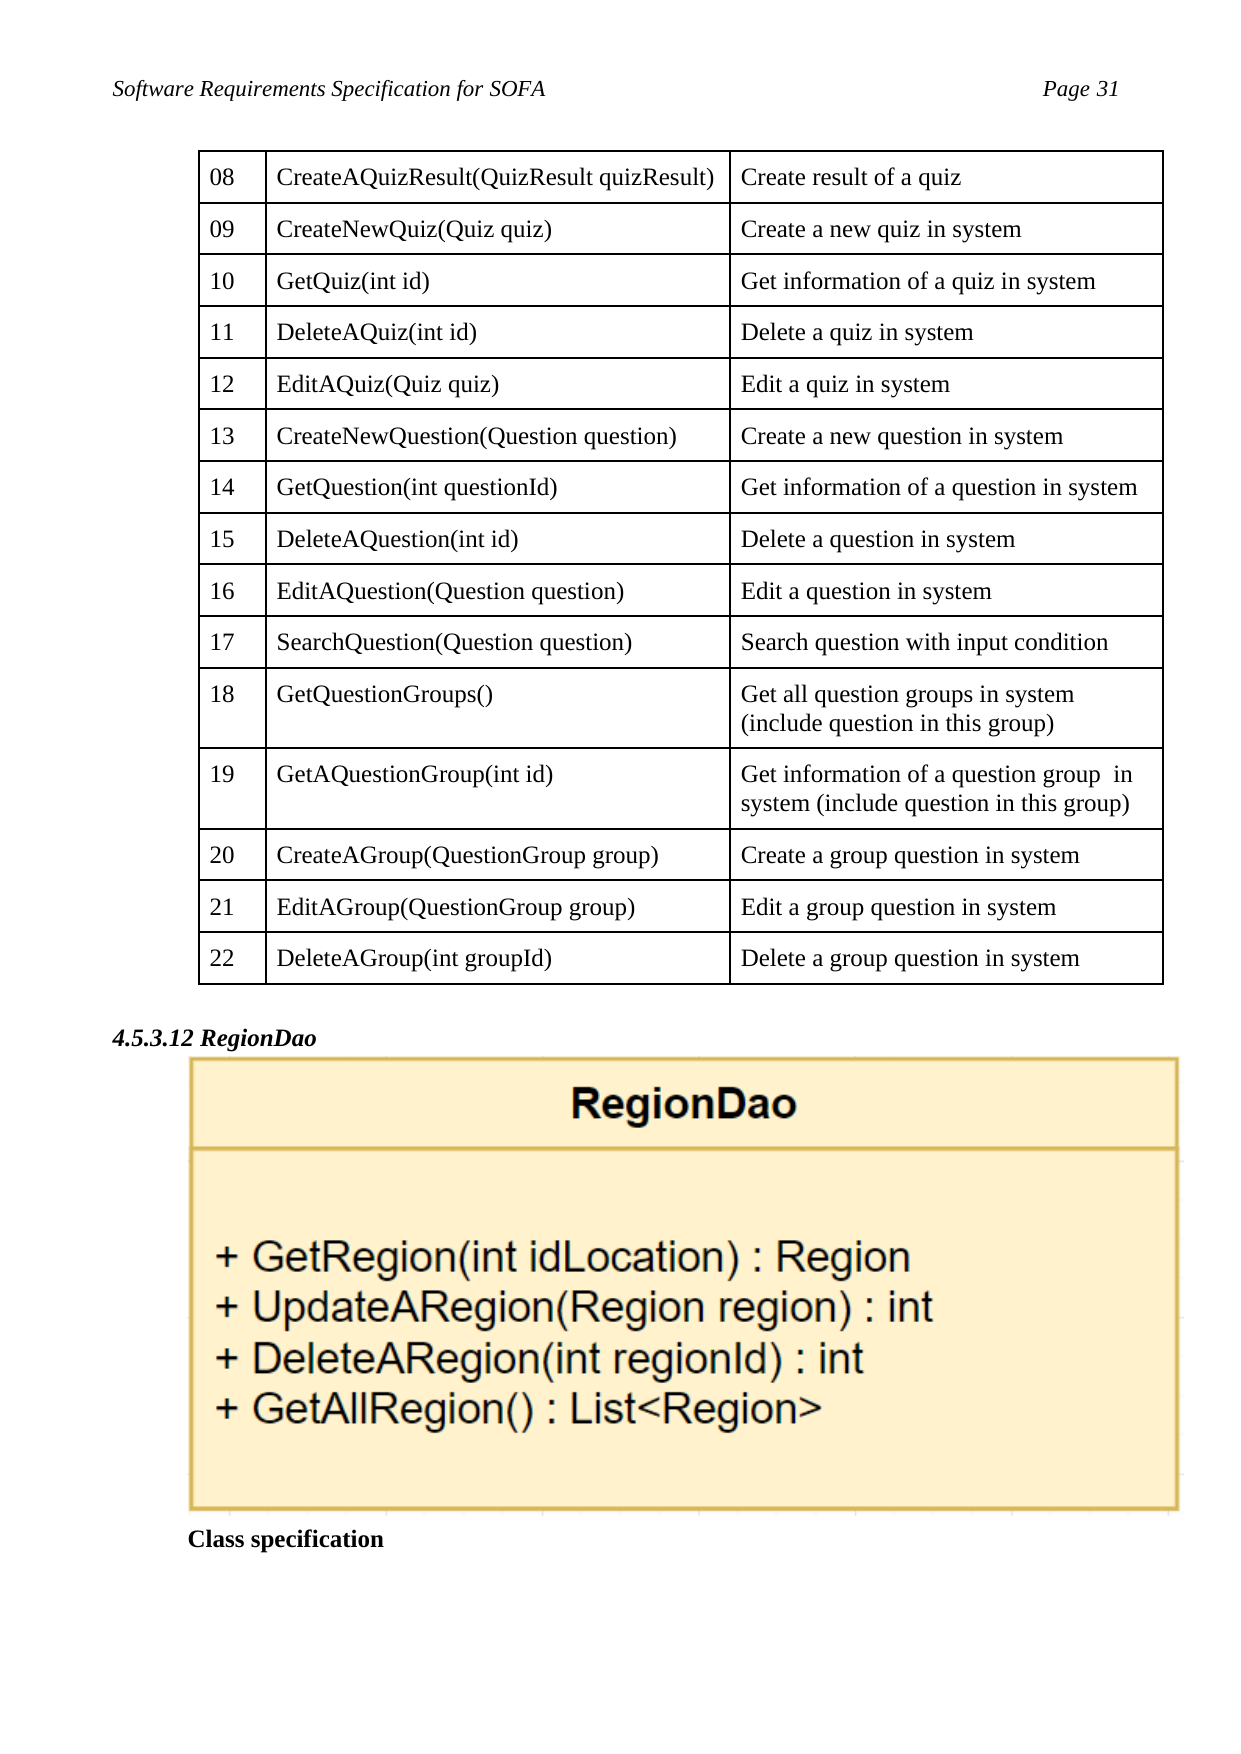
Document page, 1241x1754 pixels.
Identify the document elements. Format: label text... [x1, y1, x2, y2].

table_cell DeleteAGroup(int groupId) [267, 933, 729, 982]
table_cell Create result of a quiz [731, 152, 1162, 202]
table_cell CreateAGroup(QuestionGroup group) [267, 830, 729, 879]
table_cell Delete a group question in system [731, 933, 1162, 982]
table_cell 20 [200, 830, 265, 879]
picture [187, 1056, 1185, 1516]
table_cell EditAQuestion(Question question) [267, 565, 729, 615]
table_cell 12 [200, 359, 265, 408]
table_cell Edit a group question in system [731, 881, 1162, 931]
table_cell Create a new quiz in system [731, 204, 1162, 253]
table_cell DeleteAQuiz(int id) [267, 307, 729, 357]
table_cell 18 [200, 669, 265, 747]
table_cell SearchQuestion(Question question) [267, 617, 729, 667]
table_cell GetAQuestionGroup(int id) [267, 749, 729, 827]
table_cell 11 [200, 307, 265, 357]
table_cell 09 [200, 204, 265, 253]
table_cell Get information of a question in system [731, 462, 1162, 512]
table_cell CreateNewQuiz(Quiz quiz) [267, 204, 729, 253]
table_cell Create a group question in system [731, 830, 1162, 879]
table_cell EditAQuiz(Quiz quiz) [267, 359, 729, 408]
table_cell Delete a question in system [731, 514, 1162, 563]
table_cell CreateAQuizResult(QuizResult quizResult) [267, 152, 729, 202]
table_cell 08 [200, 152, 265, 202]
table_cell CreateNewQuestion(Question question) [267, 410, 729, 460]
table_cell Delete a quiz in system [731, 307, 1162, 357]
text 4.5.3.12 RegionDao [112, 1023, 1128, 1052]
table_cell 10 [200, 255, 265, 305]
table_cell Search question with input condition [731, 617, 1162, 667]
table_cell 19 [200, 749, 265, 827]
table_cell 16 [200, 565, 265, 615]
table_cell Create a new question in system [731, 410, 1162, 460]
table_cell 22 [200, 933, 265, 982]
table_cell 13 [200, 410, 265, 460]
table_cell Edit a question in system [731, 565, 1162, 615]
table_cell EditAGroup(QuestionGroup group) [267, 881, 729, 931]
table_cell 15 [200, 514, 265, 563]
table_cell DeleteAQuestion(int id) [267, 514, 729, 563]
table_cell Get information of a quiz in system [731, 255, 1162, 305]
table_cell 17 [200, 617, 265, 667]
table_cell Get information of a question group in system (include question in this group) [731, 749, 1162, 827]
table_cell GetQuestion(int questionId) [267, 462, 729, 512]
table_cell 14 [200, 462, 265, 512]
table_cell Get all question groups in system (include question in this group) [731, 669, 1162, 747]
table_cell 21 [200, 881, 265, 931]
table_cell Edit a quiz in system [731, 359, 1162, 408]
table_cell GetQuestionGroups() [267, 669, 729, 747]
table_cell GetQuiz(int id) [267, 255, 729, 305]
